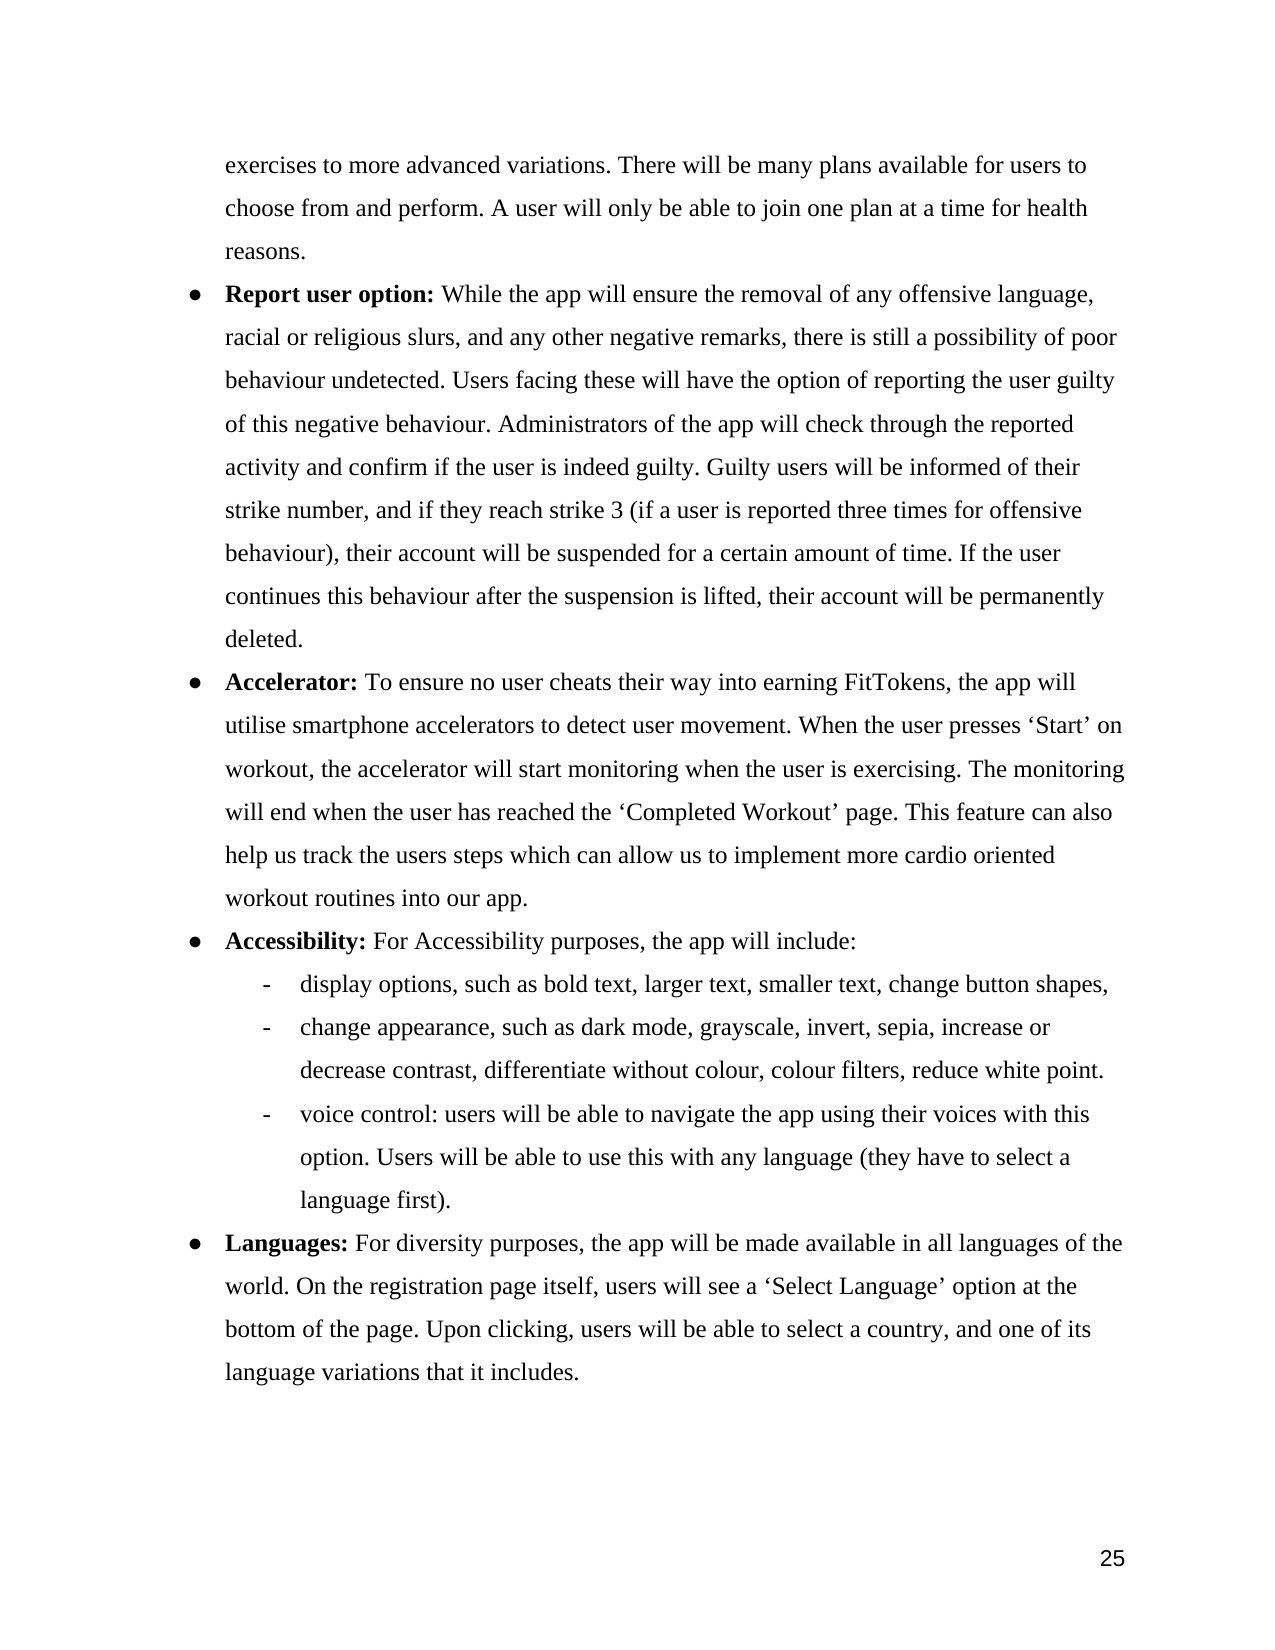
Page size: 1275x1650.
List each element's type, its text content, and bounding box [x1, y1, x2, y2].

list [187, 150, 1125, 265]
list change appearance, such as dark mode, grayscale, invert, sepia, increase or decrease contrast, differentiate without colour, colour filters, reduce white point. [262, 1012, 1125, 1084]
list voice control: users will be able to navigate the app using their voices with this option. Users will be able to use this with any language (they have to select a language first). [262, 1099, 1125, 1214]
list Accelerator: To ensure no user cheats their way into earning FitTokens, the app will utilise smartphone accelerators to detect user movement. When the user presses ‘Start’ on workout, the accelerator will start monitoring when the user is exercising. The monitoring will end when the user has reached the ‘Completed Workout’ page. This feature can also help us track the users steps which can allow us to implement more cardio oriented workout routines into our app. [187, 667, 1125, 912]
list Report user option: While the app will ensure the removal of any offensive language, racial or religious slurs, and any other negative remarks, there is still a possibility of poor behaviour undetected. Users facing these will have the option of reporting the user guilty of this negative behaviour. Administrators of the app will check through the reported activity and confirm if the user is indeed guilty. Guilty users will be informed of their strike number, and if they reach strike 3 (if a user is reported three times for offensive behaviour), their account will be suspended for a certain amount of time. If the user continues this behaviour after the suspension is lifted, their account will be permanently deleted. [187, 279, 1125, 653]
list display options, such as bold text, larger text, smaller text, change button shapes, [262, 969, 1125, 998]
list Accessibility: For Accessibility purposes, the app will include: [187, 926, 1125, 955]
list Languages: For diversity purposes, the app will be made available in all languages of the world. On the registration page itself, users will see a ‘Select Language’ option at the bottom of the page. Upon clicking, users will be able to select a country, and one of its language variations that it includes. [187, 1228, 1125, 1386]
